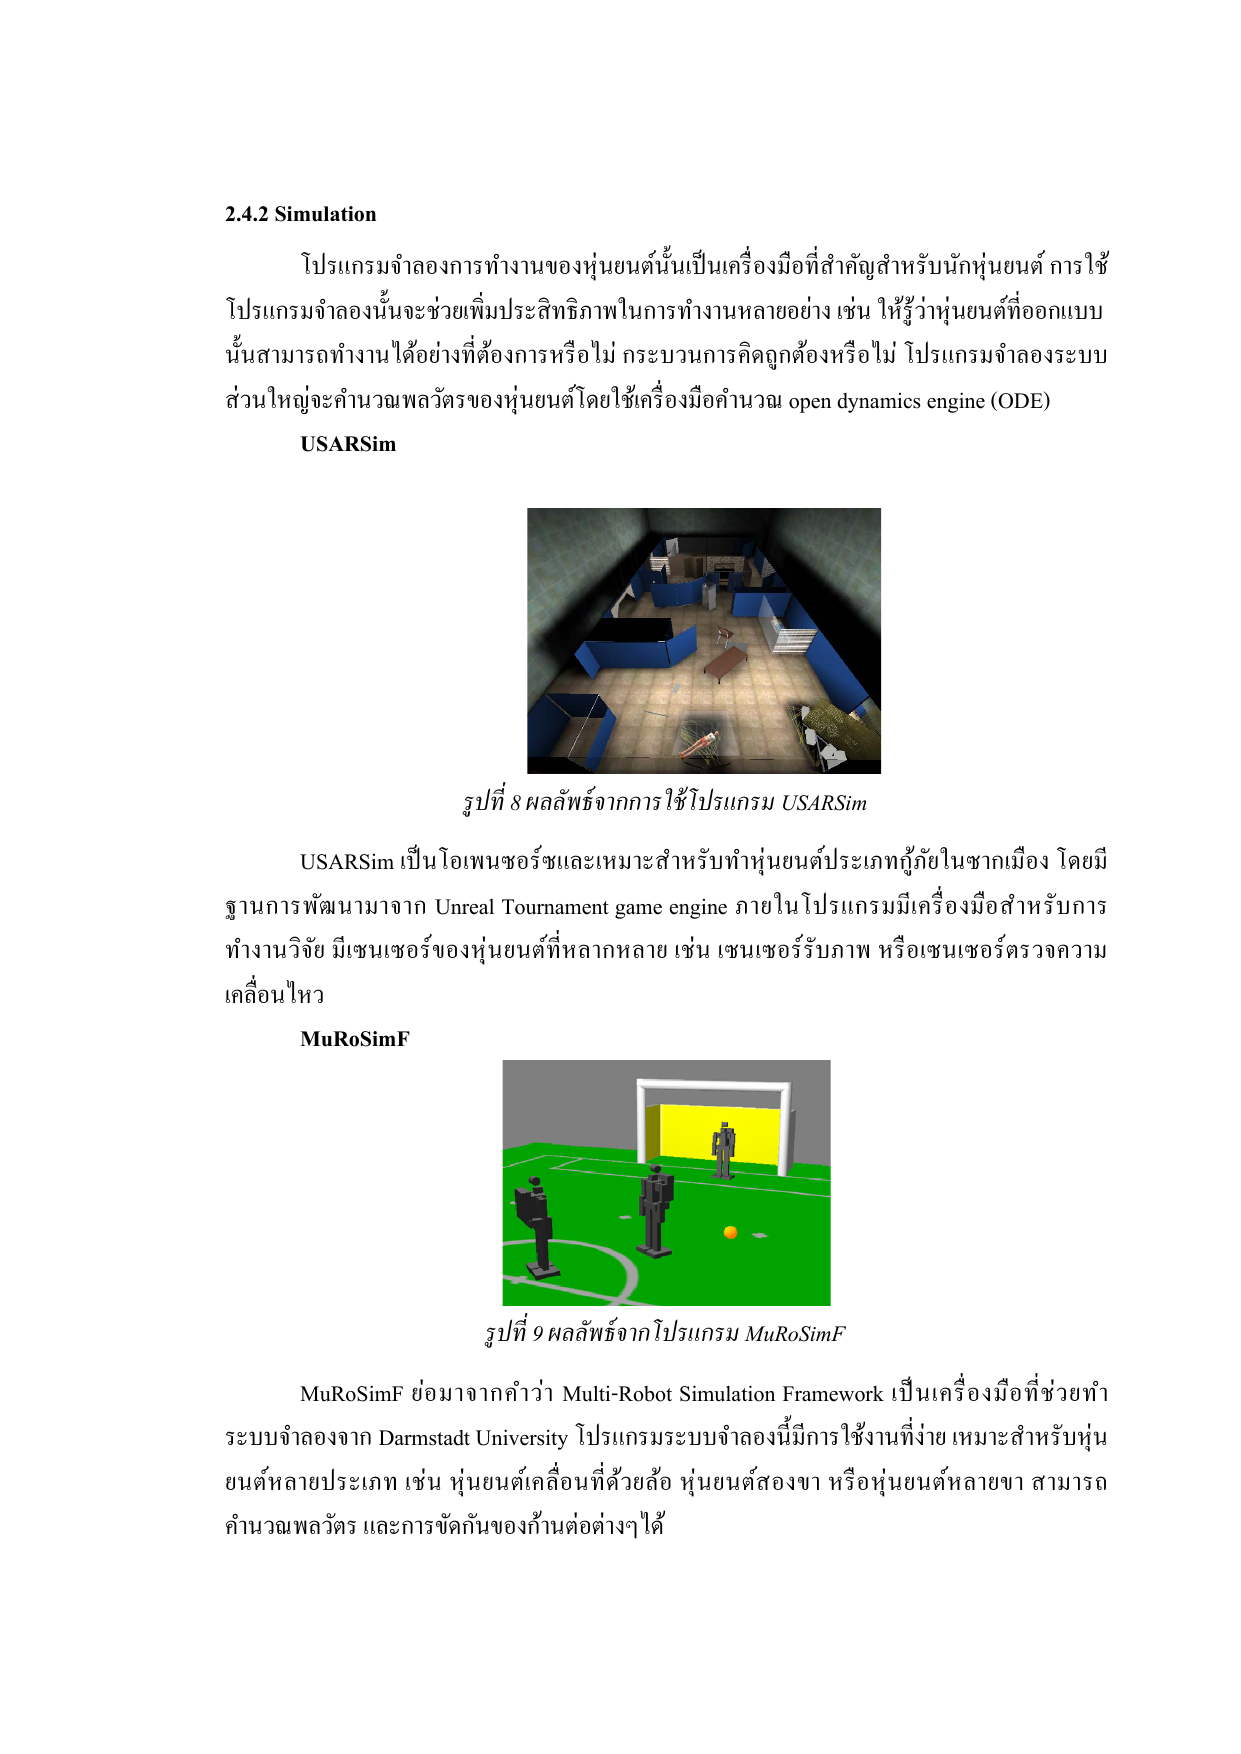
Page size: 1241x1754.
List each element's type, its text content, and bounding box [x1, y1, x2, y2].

subtitle 2.4.2 Simulation [150, 192, 1108, 230]
text USARSim เป็นโอเพนซอร์ซและเหมาะสำหรับทำหุ่นยนต์ประเภทกู้ภัยในซากเมือง โดยมีฐานการพัฒนามาจาก Unreal Tournament game engine ภายในโปรแกรมมีเครื่องมือสำหรับการทำงานวิจัย มีเซนเซอร์ของหุ่นยนต์ที่หลากหลาย เช่น เซนเซอร์รับภาพ หรือเซนเซอร์ตรวจความเคลื่อนไหว [225, 839, 1108, 1011]
text รูปที่ 9 ผลลัพธ์จากโปรแกรม MuRoSimF [150, 1311, 1108, 1350]
text รูปที่ 8 ผลลัพธ์จากการใช้โปรแกรม USARSim [150, 779, 1108, 818]
text MuRoSimF ย่อมาจากคำว่า Multi-Robot Simulation Framework เป็นเครื่องมือที่ช่วยทำระบบจำลองจาก Darmstadt University โปรแกรมระบบจำลองนี้มีการใช้งานที่ง่าย เหมาะสำหรับหุ่นยนต์หลายประเภท เช่น หุ่นยนต์เคลื่อนที่ด้วยล้อ หุ่นยนต์สองขา หรือหุ่นยนต์หลายขา สามารถคำนวณพลวัตร และการขัดกันของก้านต่อต่างๆได้ [225, 1371, 1108, 1543]
picture [527, 508, 882, 774]
picture [502, 1060, 831, 1306]
text MuRoSimF [225, 1017, 1108, 1054]
text โปรแกรมจำลองการทำงานของหุ่นยนต์นั้นเป็นเครื่องมือที่สำคัญสำหรับนักหุ่นยนต์ การใช้โปรแกรมจำลองนั้นจะช่วยเพิ่มประสิทธิภาพในการทำงานหลายอย่าง เช่น ให้รู้ว่าหุ่นยนต์ที่ออกแบบนั้นสามารถทำงานได้อย่างที่ต้องการหรือไม่ กระบวนการคิดถูกต้องหรือไม่ โปรแกรมจำลองระบบส่วนใหญ่จะคำนวณพลวัตรของหุ่นยนต์โดยใช้เครื่องมือคำนวณ open dynamics engine (ODE) [225, 244, 1108, 416]
text USARSim [225, 422, 1108, 459]
